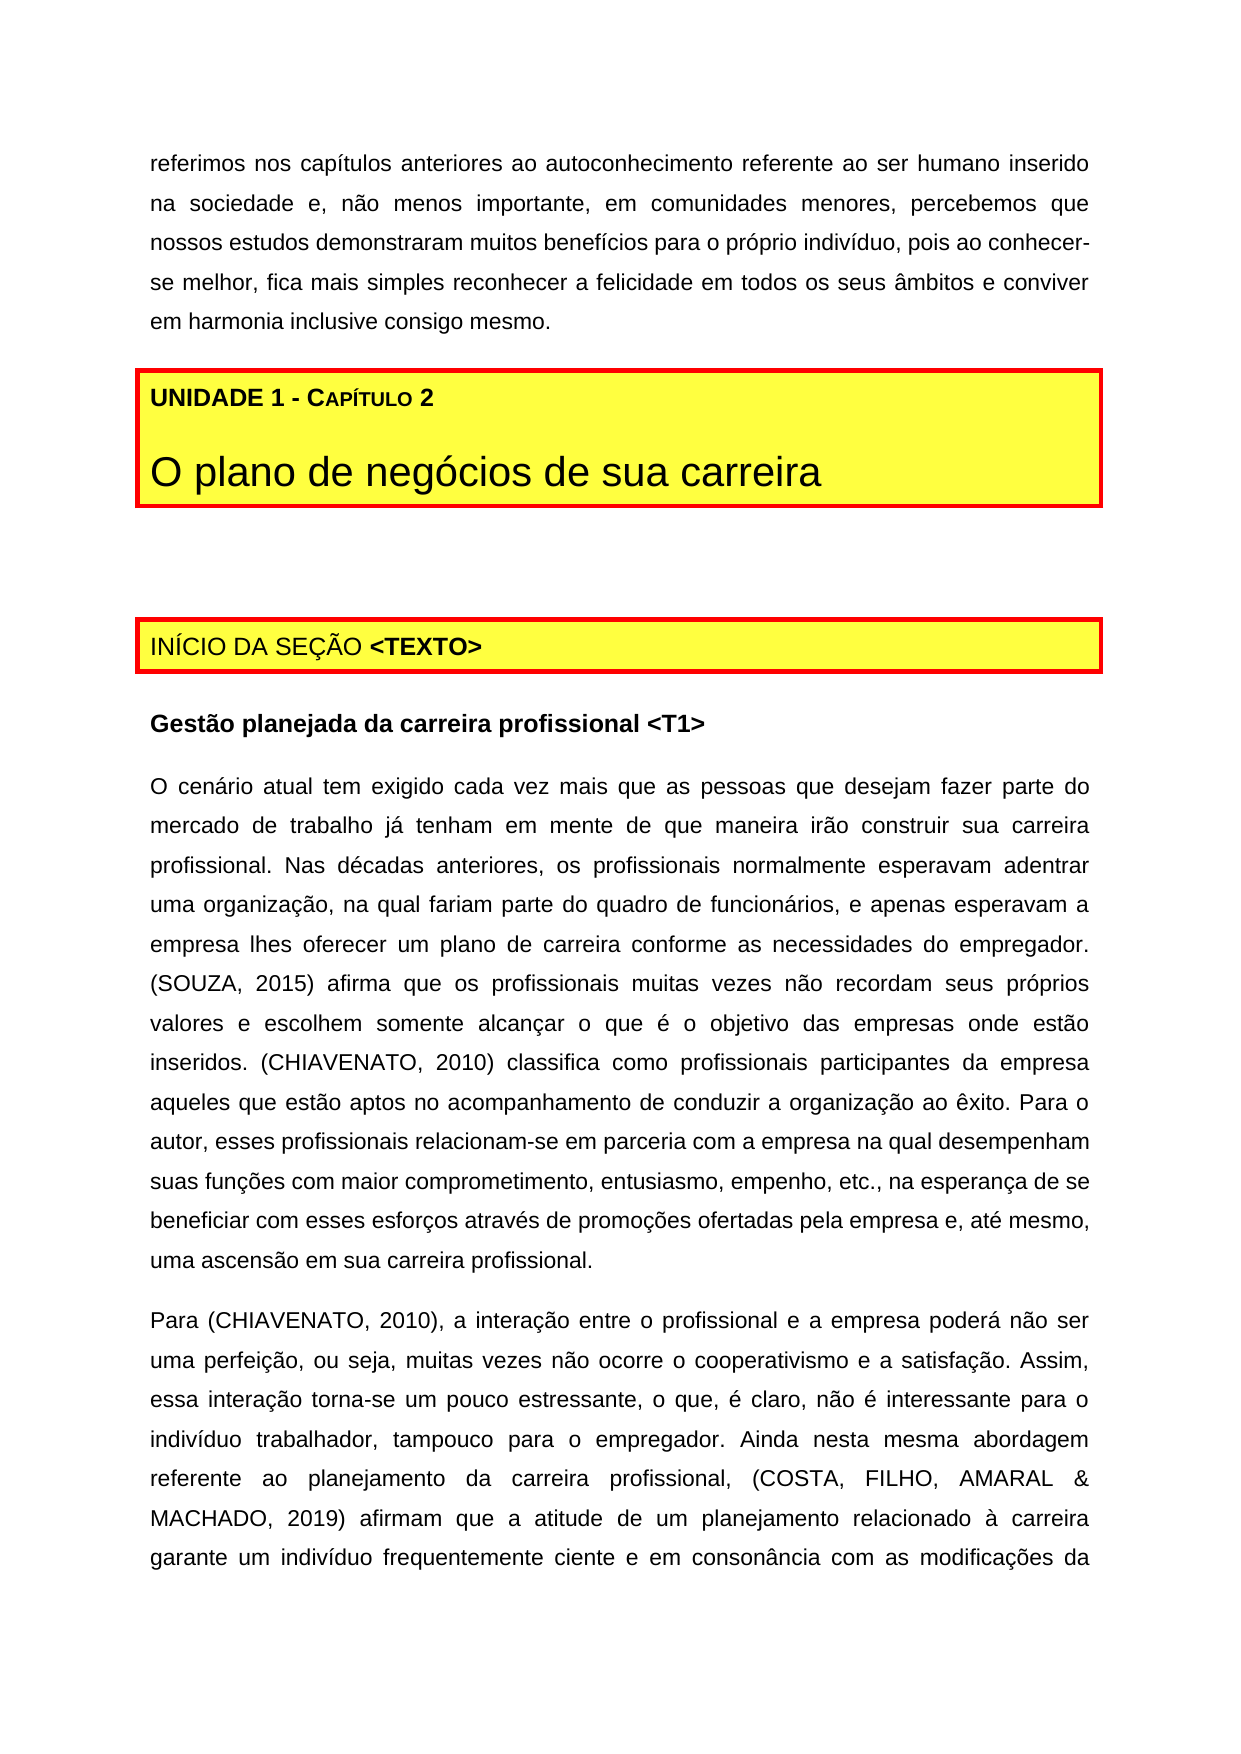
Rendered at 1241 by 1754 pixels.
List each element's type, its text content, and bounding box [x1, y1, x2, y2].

subtitle UNIDADE 1 - Capítulo 2 [140, 373, 1099, 412]
subtitle O plano de negócios de sua carreira [140, 432, 1099, 504]
text Gestão planejada da carreira profissional <T1> [150, 709, 1090, 738]
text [150, 1307, 1090, 1570]
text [150, 150, 1090, 334]
subtitle INÍCIO DA SEÇÃO <TEXTO> [140, 622, 1099, 669]
text O cenário atual tem exigido cada vez mais que as pessoas que desejam fazer parte do mercado de trabalho já tenham em mente de que maneira irão construir sua carreira profissional. Nas décadas anteriores, os profissionais normalmente esperavam adentrar uma organização, na qual fariam parte do quadro de funcionários, e apenas esperavam a empresa lhes oferecer um plano de carreira conforme as necessidades do empregador. (SOUZA, 2015) afirma que os profissionais muitas vezes não recordam seus próprios valores e escolhem somente alcançar o que é o objetivo das empresas onde estão inseridos. (CHIAVENATO, 2010) classifica como profissionais participantes da empresa aqueles que estão aptos no acompanhamento de conduzir a organização ao êxito. Para o autor, esses profissionais relacionam-se em parceria com a empresa na qual desempenham suas funções com maior comprometimento, entusiasmo, empenho, etc., na esperança de se beneficiar com esses esforços através de promoções ofertadas pela empresa e, até mesmo, uma ascensão em sua carreira profissional. [150, 773, 1090, 1273]
